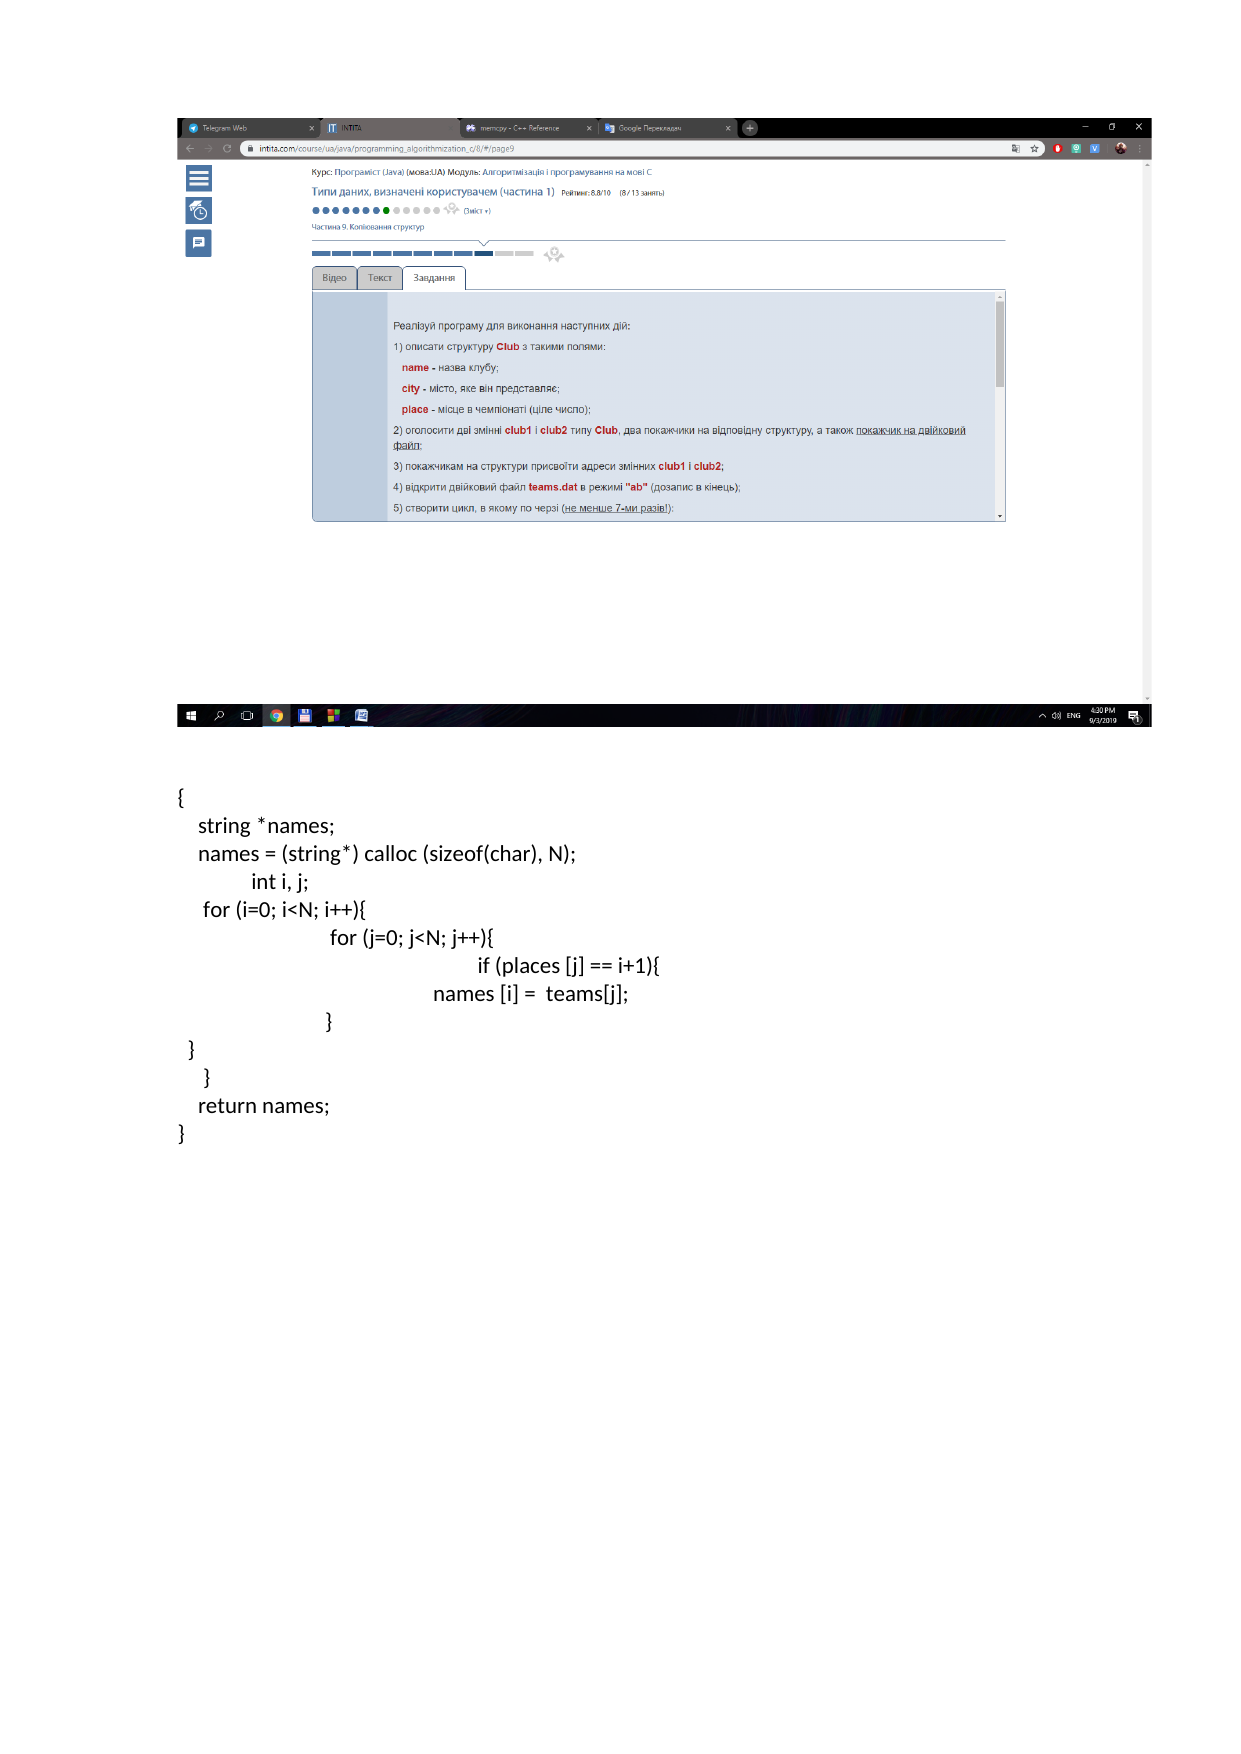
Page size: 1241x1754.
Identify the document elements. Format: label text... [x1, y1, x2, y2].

text for (i=0; i<N; i++){ [177, 895, 1152, 923]
text if (places [j] == i+1){ [177, 951, 1152, 979]
text for (j=0; j<N; j++){ [177, 923, 1152, 951]
text } [177, 1063, 1152, 1091]
text names = (string*) calloc (sizeof(char), N); [177, 839, 1152, 867]
text { [177, 783, 1152, 811]
text } [177, 1119, 1152, 1147]
text names [i] = teams[j]; [177, 979, 1152, 1007]
text string *names; [177, 811, 1152, 839]
text } [177, 1035, 1152, 1063]
picture [177, 118, 1152, 727]
text int i, j; [177, 867, 1152, 895]
text } [177, 1007, 1152, 1035]
text return names; [177, 1091, 1152, 1119]
